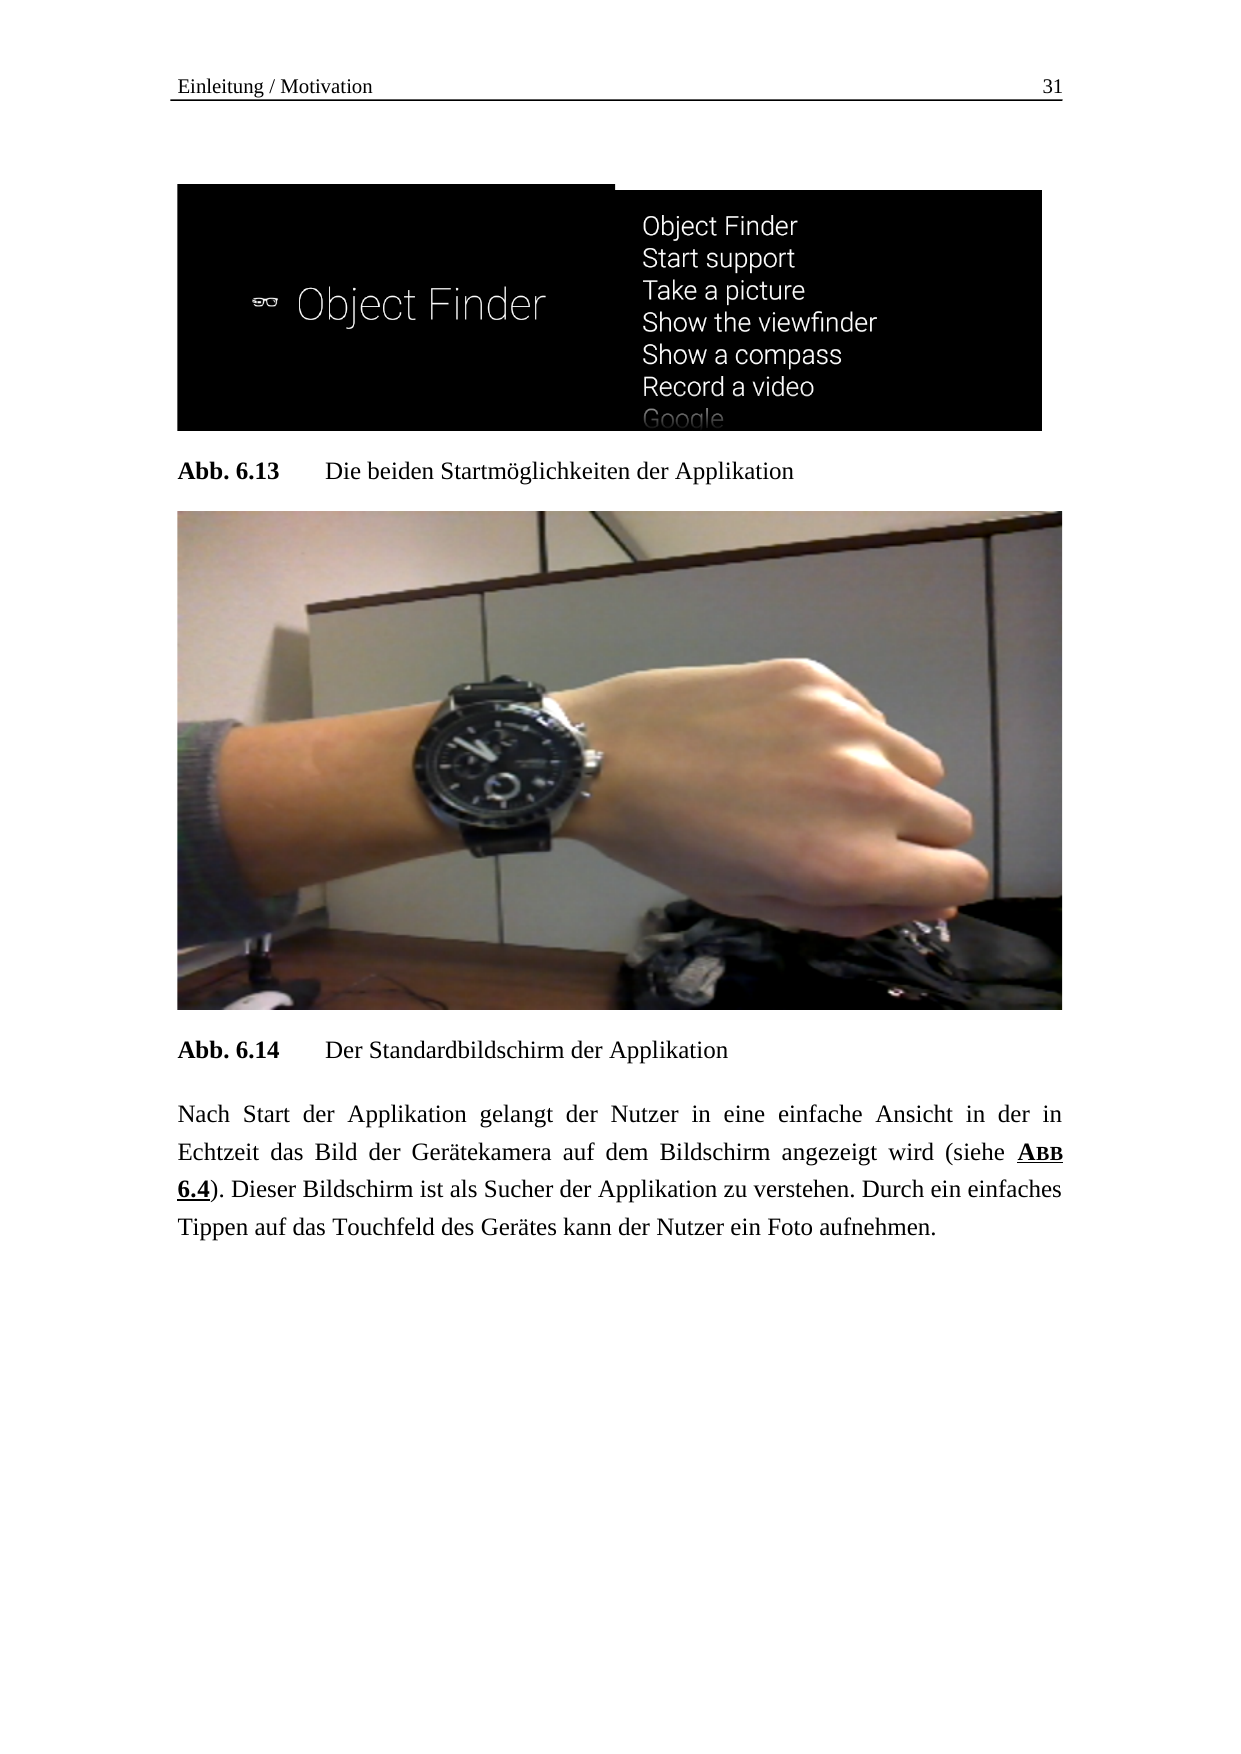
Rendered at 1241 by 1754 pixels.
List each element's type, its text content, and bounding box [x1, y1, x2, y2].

picture [177, 184, 1042, 431]
picture [177, 511, 1063, 1010]
text Nach Start der Applikation gelangt der Nutzer in eine einfache Ansicht in der in Echtzeit das Bild der Gerätekamera auf dem Bildschirm angezeigt wird (siehe Abb 6.4). Dieser Bildschirm ist als Sucher der Applikation zu verstehen. Durch ein einfaches Tippen auf das Touchfeld des Gerätes kann der Nutzer ein Foto aufnehmen. [177, 1091, 1063, 1241]
